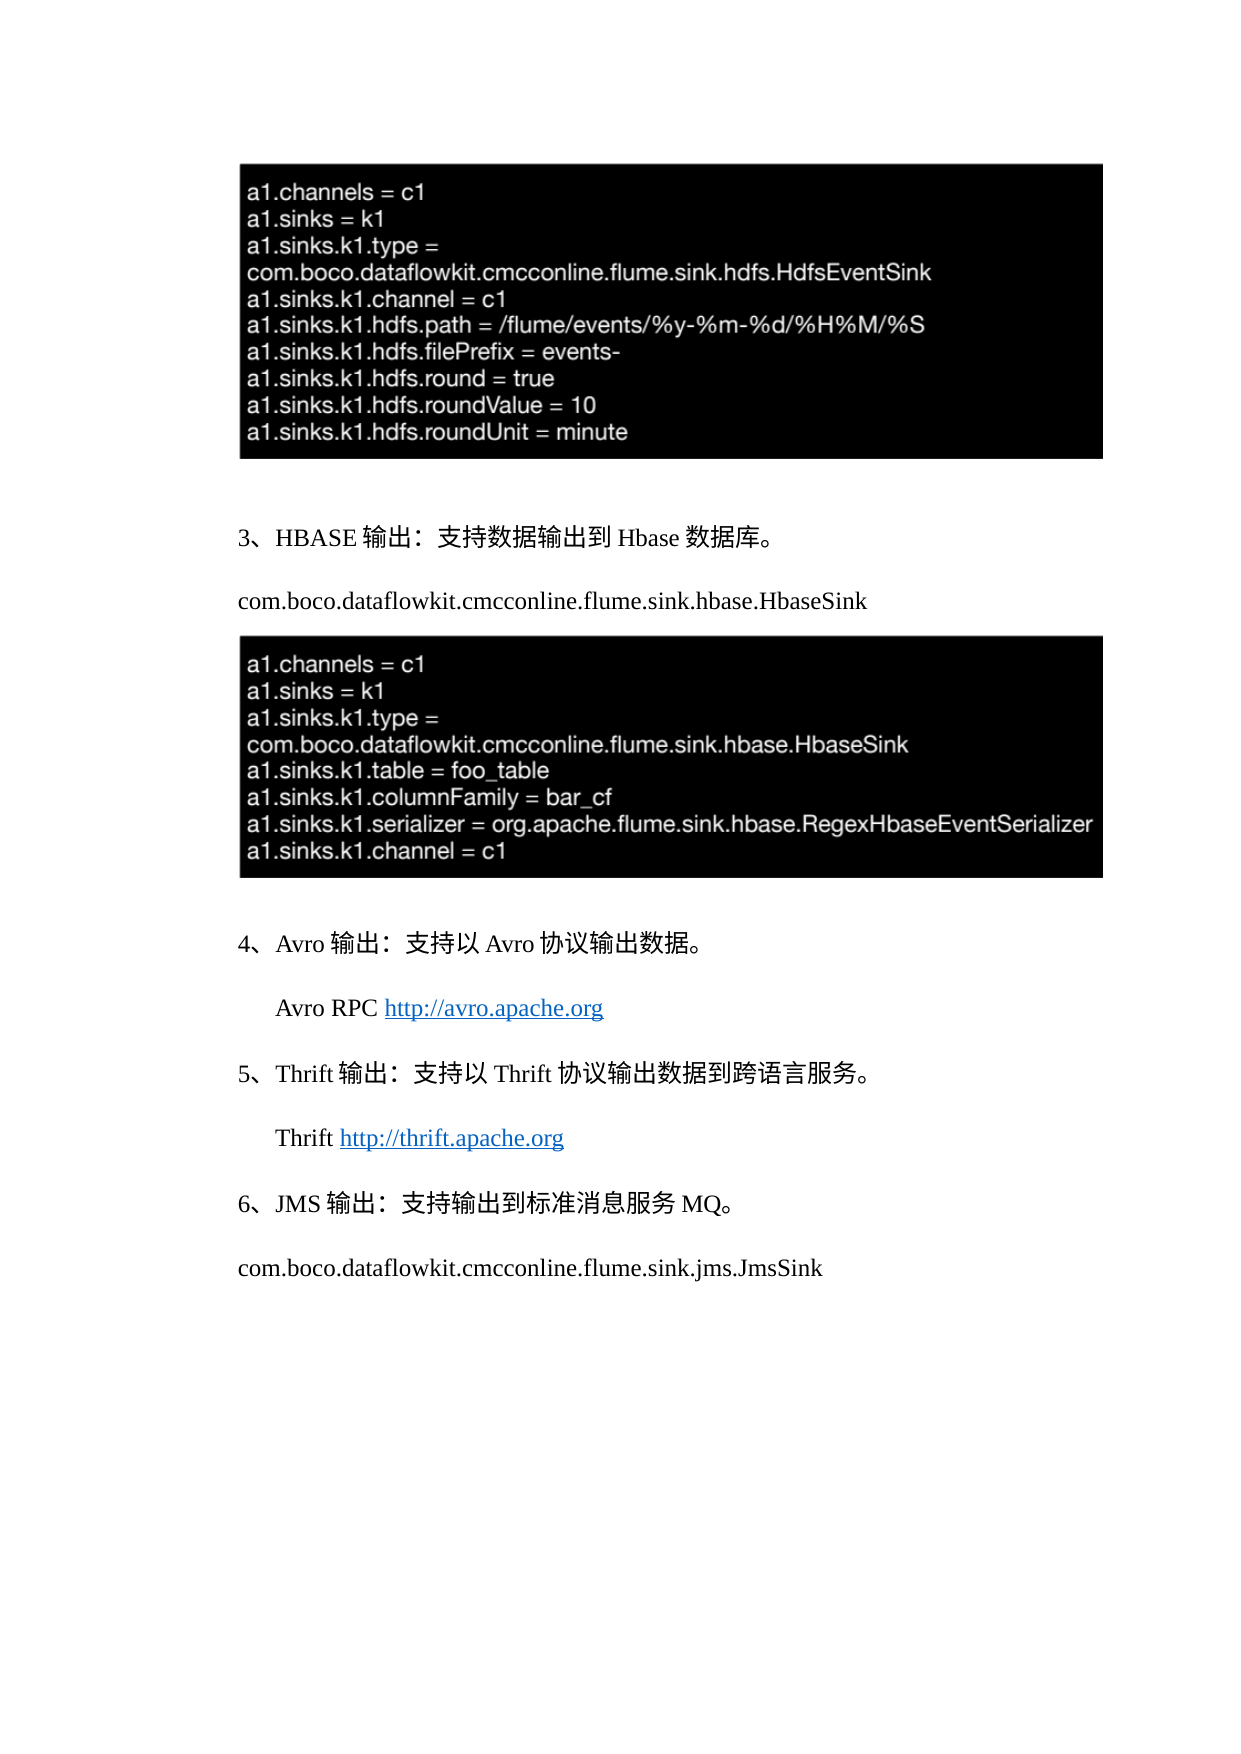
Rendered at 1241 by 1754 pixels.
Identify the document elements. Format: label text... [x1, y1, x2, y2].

text 3、HBASE输出：支持数据输出到Hbase数据库。 [187, 503, 1053, 568]
text Avro RPC http://avro.apache.org [231, 991, 1053, 1023]
text com.boco.dataflowkit.cmcconline.flume.sink.hbase.HbaseSink [187, 584, 1053, 617]
text 5、Thrift输出：支持以Thrift协议输出数据到跨语言服务。 [187, 1039, 1053, 1104]
text Thrift http://thrift.apache.org [187, 1121, 1053, 1153]
text com.boco.dataflowkit.cmcconline.flume.sink.jms.JmsSink [187, 1251, 1053, 1283]
text 6、JMS输出：支持输出到标准消息服务MQ。 [187, 1169, 1053, 1234]
text 4、Avro输出：支持以Avro协议输出数据。 [187, 909, 1053, 974]
